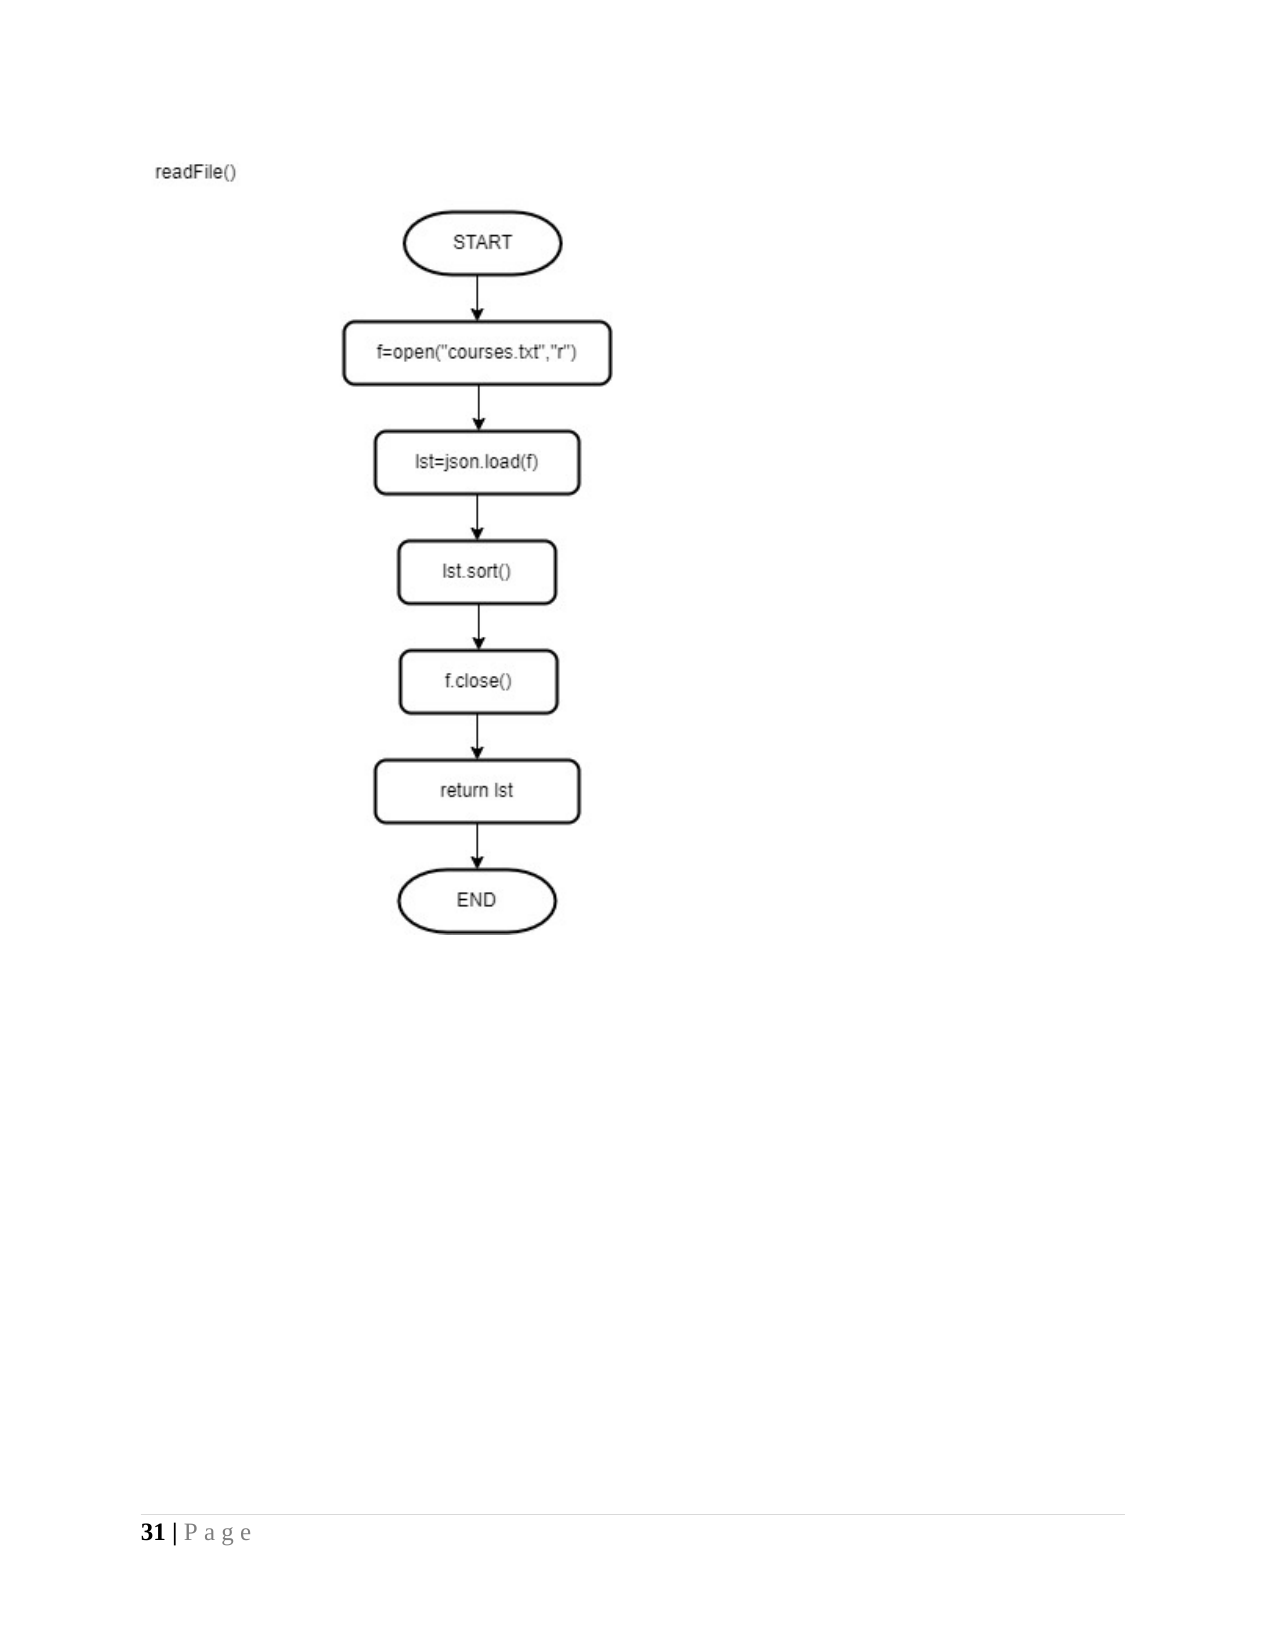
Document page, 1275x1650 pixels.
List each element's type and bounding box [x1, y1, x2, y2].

picture [140, 150, 613, 935]
